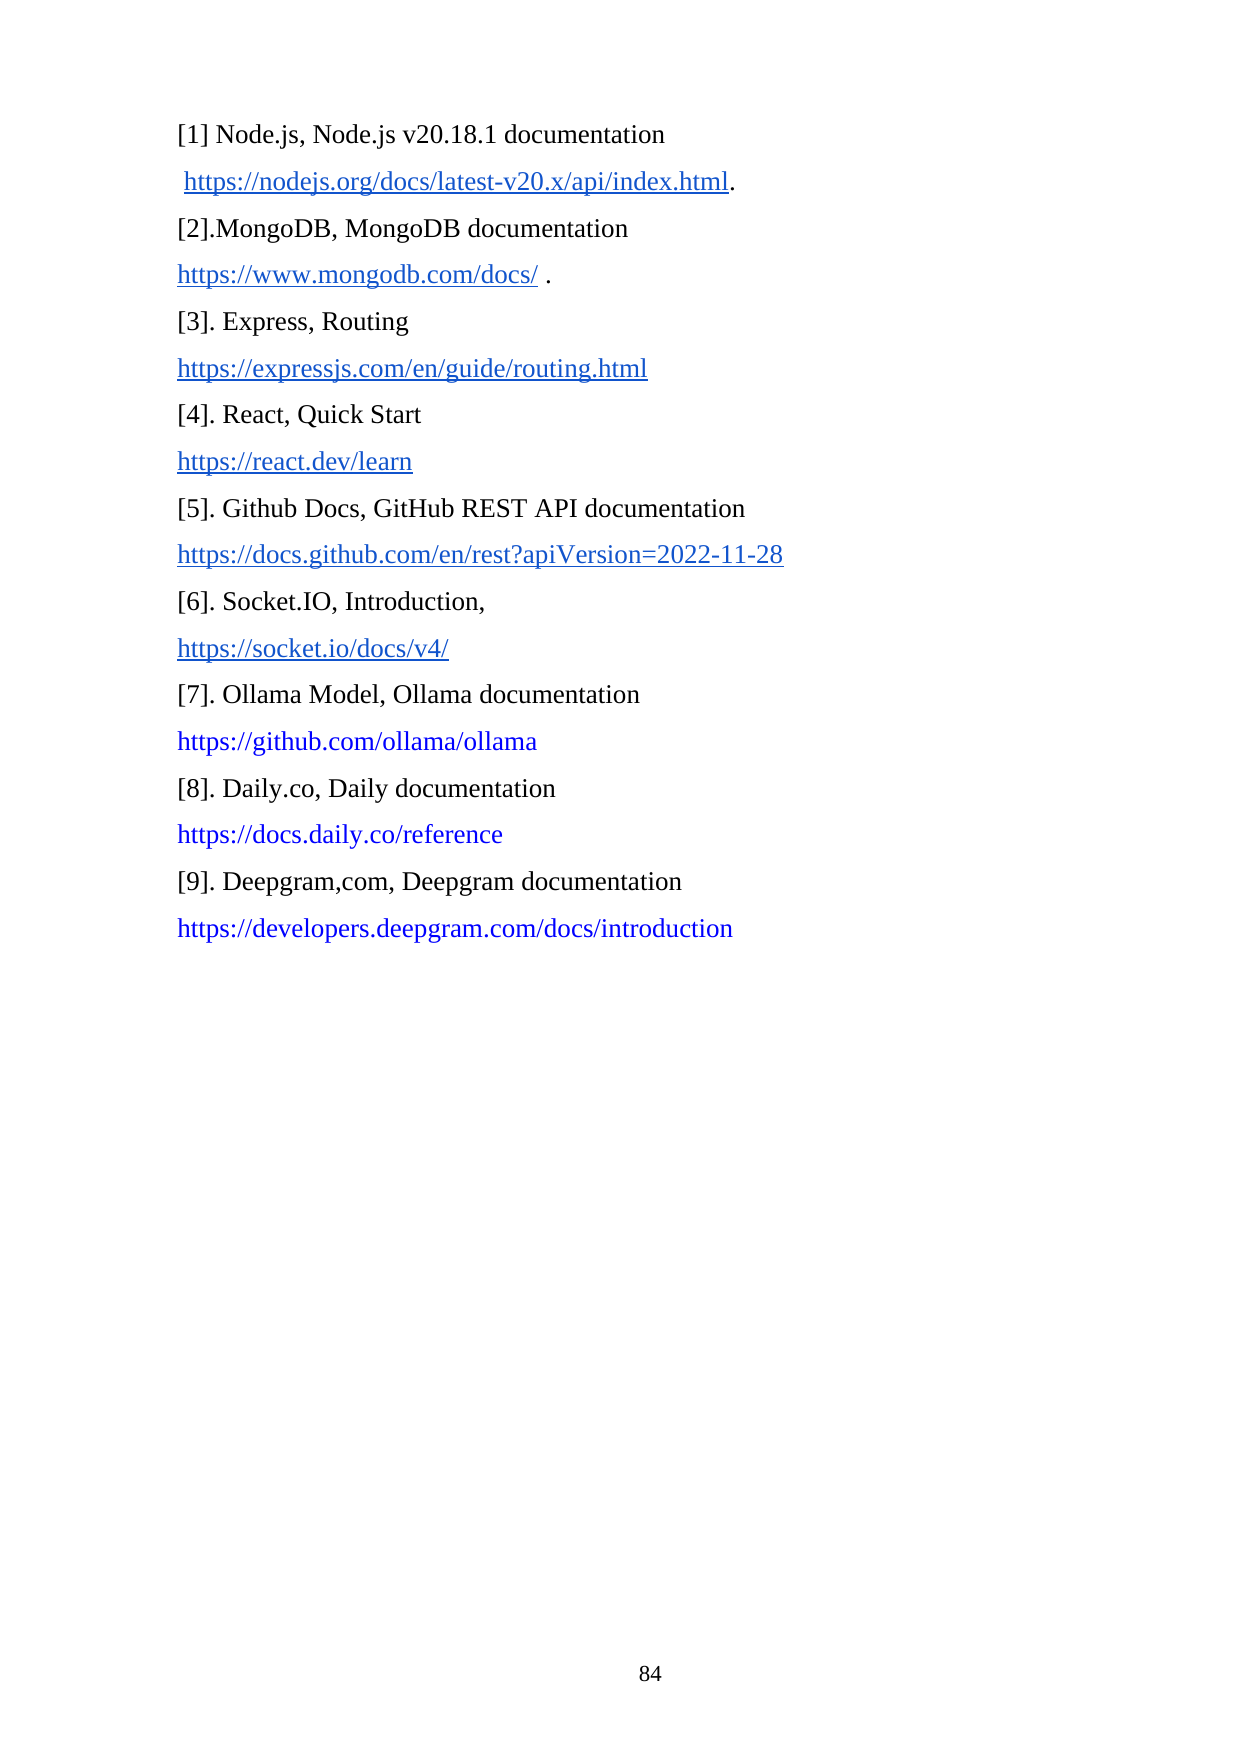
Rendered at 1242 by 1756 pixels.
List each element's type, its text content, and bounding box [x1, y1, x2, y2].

text https://www.mongodb.com/docs/ . [177, 258, 1123, 290]
text https://socket.io/docs/v4/ [177, 632, 1123, 663]
text [6]. Socket.IO, Introduction, [177, 585, 1123, 616]
text [4]. React, Quick Start [177, 398, 1123, 430]
text [3]. Express, Routing [177, 305, 1123, 336]
text https://docs.github.com/en/rest?apiVersion=2022-11-28 [177, 538, 1123, 570]
text https://developers.deepgram.com/docs/introduction [177, 912, 1123, 943]
text https://nodejs.org/docs/latest-v20.x/api/index.html. [177, 165, 1123, 196]
text https://github.com/ollama/ollama [177, 725, 1123, 756]
text [7]. Ollama Model, Ollama documentation [177, 678, 1123, 710]
text https://react.dev/learn [177, 445, 1123, 476]
text [1] Node.js, Node.js v20.18.1 documentation [177, 118, 1123, 150]
text [9]. Deepgram,com, Deepgram documentation [177, 865, 1123, 896]
text https://docs.daily.co/reference [177, 818, 1123, 850]
text [2].MongoDB, MongoDB documentation [177, 212, 1123, 243]
text [5]. Github Docs, GitHub REST API documentation [177, 492, 1123, 523]
text https://expressjs.com/en/guide/routing.html [177, 352, 1123, 383]
text [8]. Daily.co, Daily documentation [177, 772, 1123, 803]
